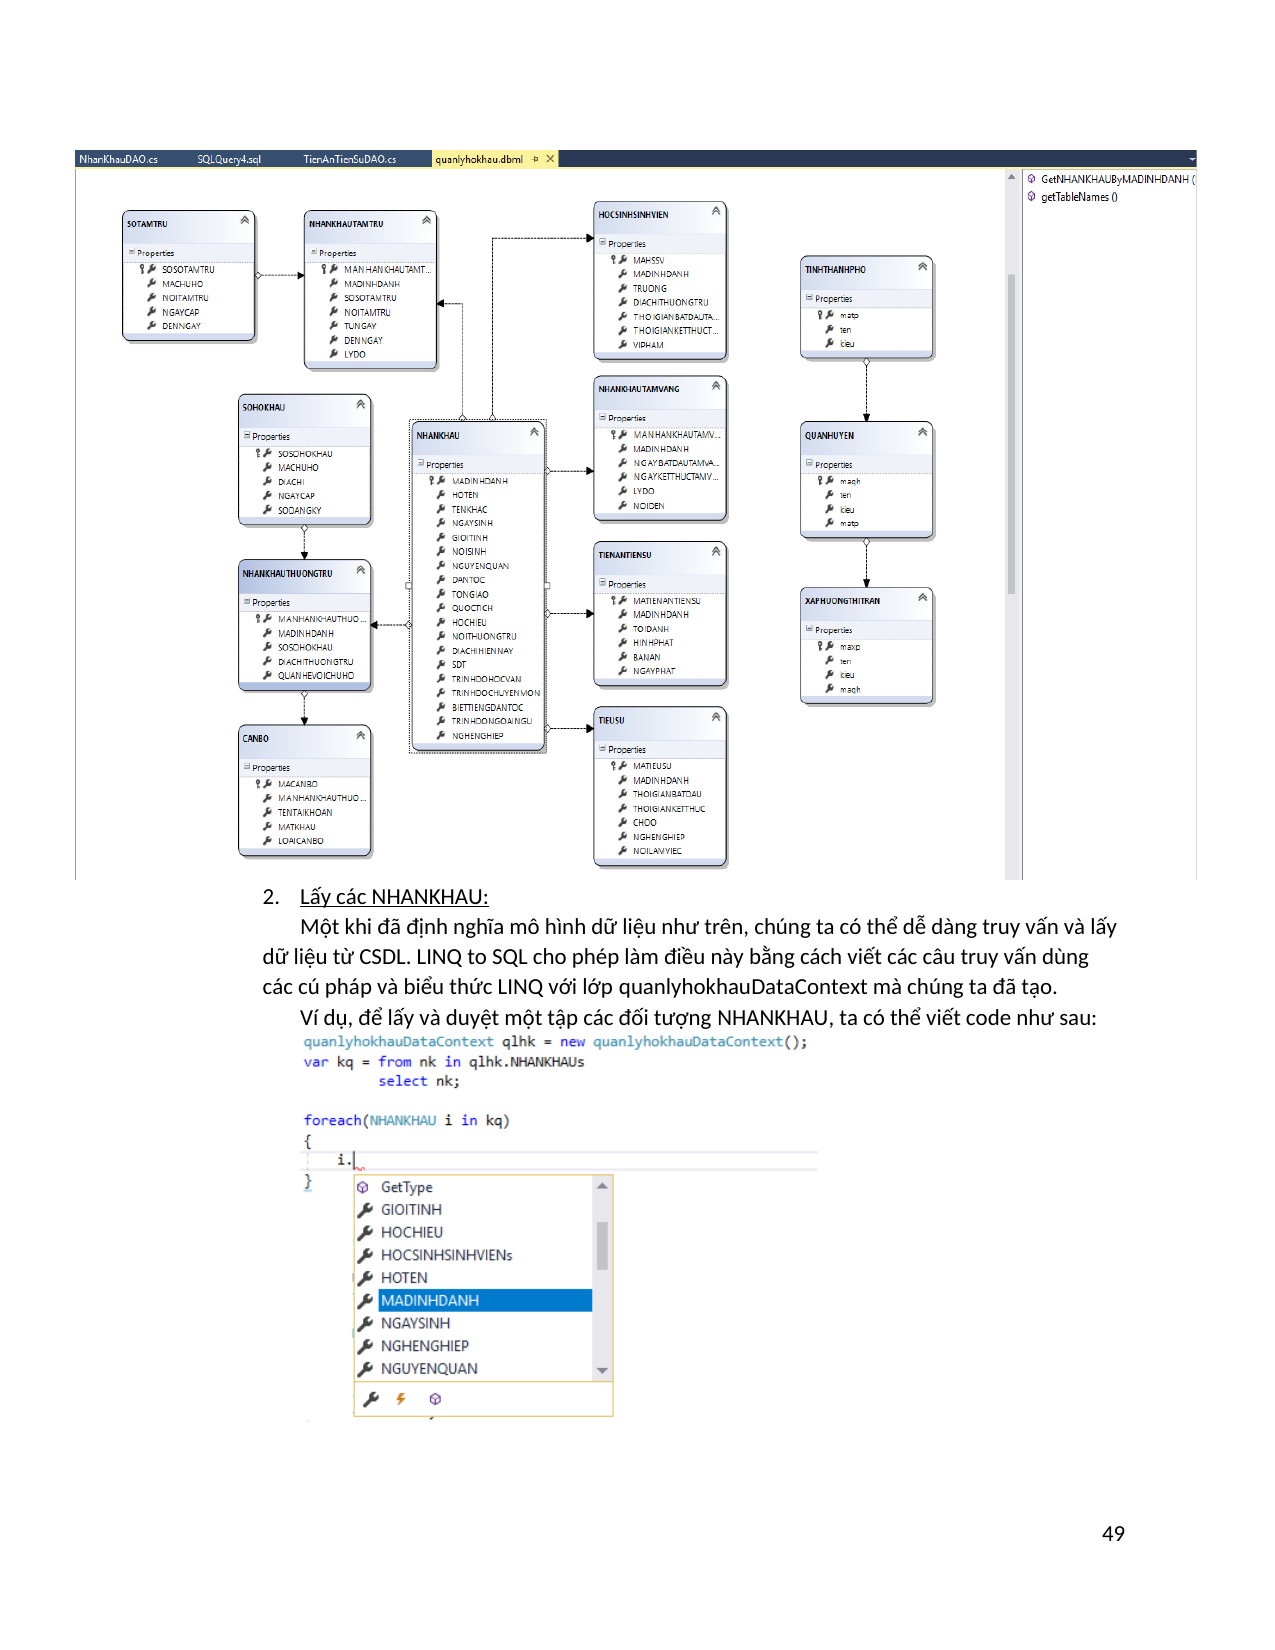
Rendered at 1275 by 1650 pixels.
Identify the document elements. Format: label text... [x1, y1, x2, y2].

list Lấy các NHANKHAU: [262, 882, 1125, 910]
list Một khi đã định nghĩa mô hình dữ liệu như trên, chúng ta có thể dễ dàng truy vấn và lấy dữ liệu từ CSDL. LINQ to SQL cho phép làm điều này bằng cách viết các câu truy vấn dùng các cú pháp và biểu thức LINQ với lớp quanlyhokhauDataContext mà chúng ta đã tạo. [262, 912, 1125, 1001]
picture [75, 150, 1197, 880]
picture [300, 1032, 819, 1429]
list Ví dụ, để lấy và duyệt một tập các đối tượng NHANKHAU, ta có thể viết code như sau: [262, 1003, 1125, 1031]
